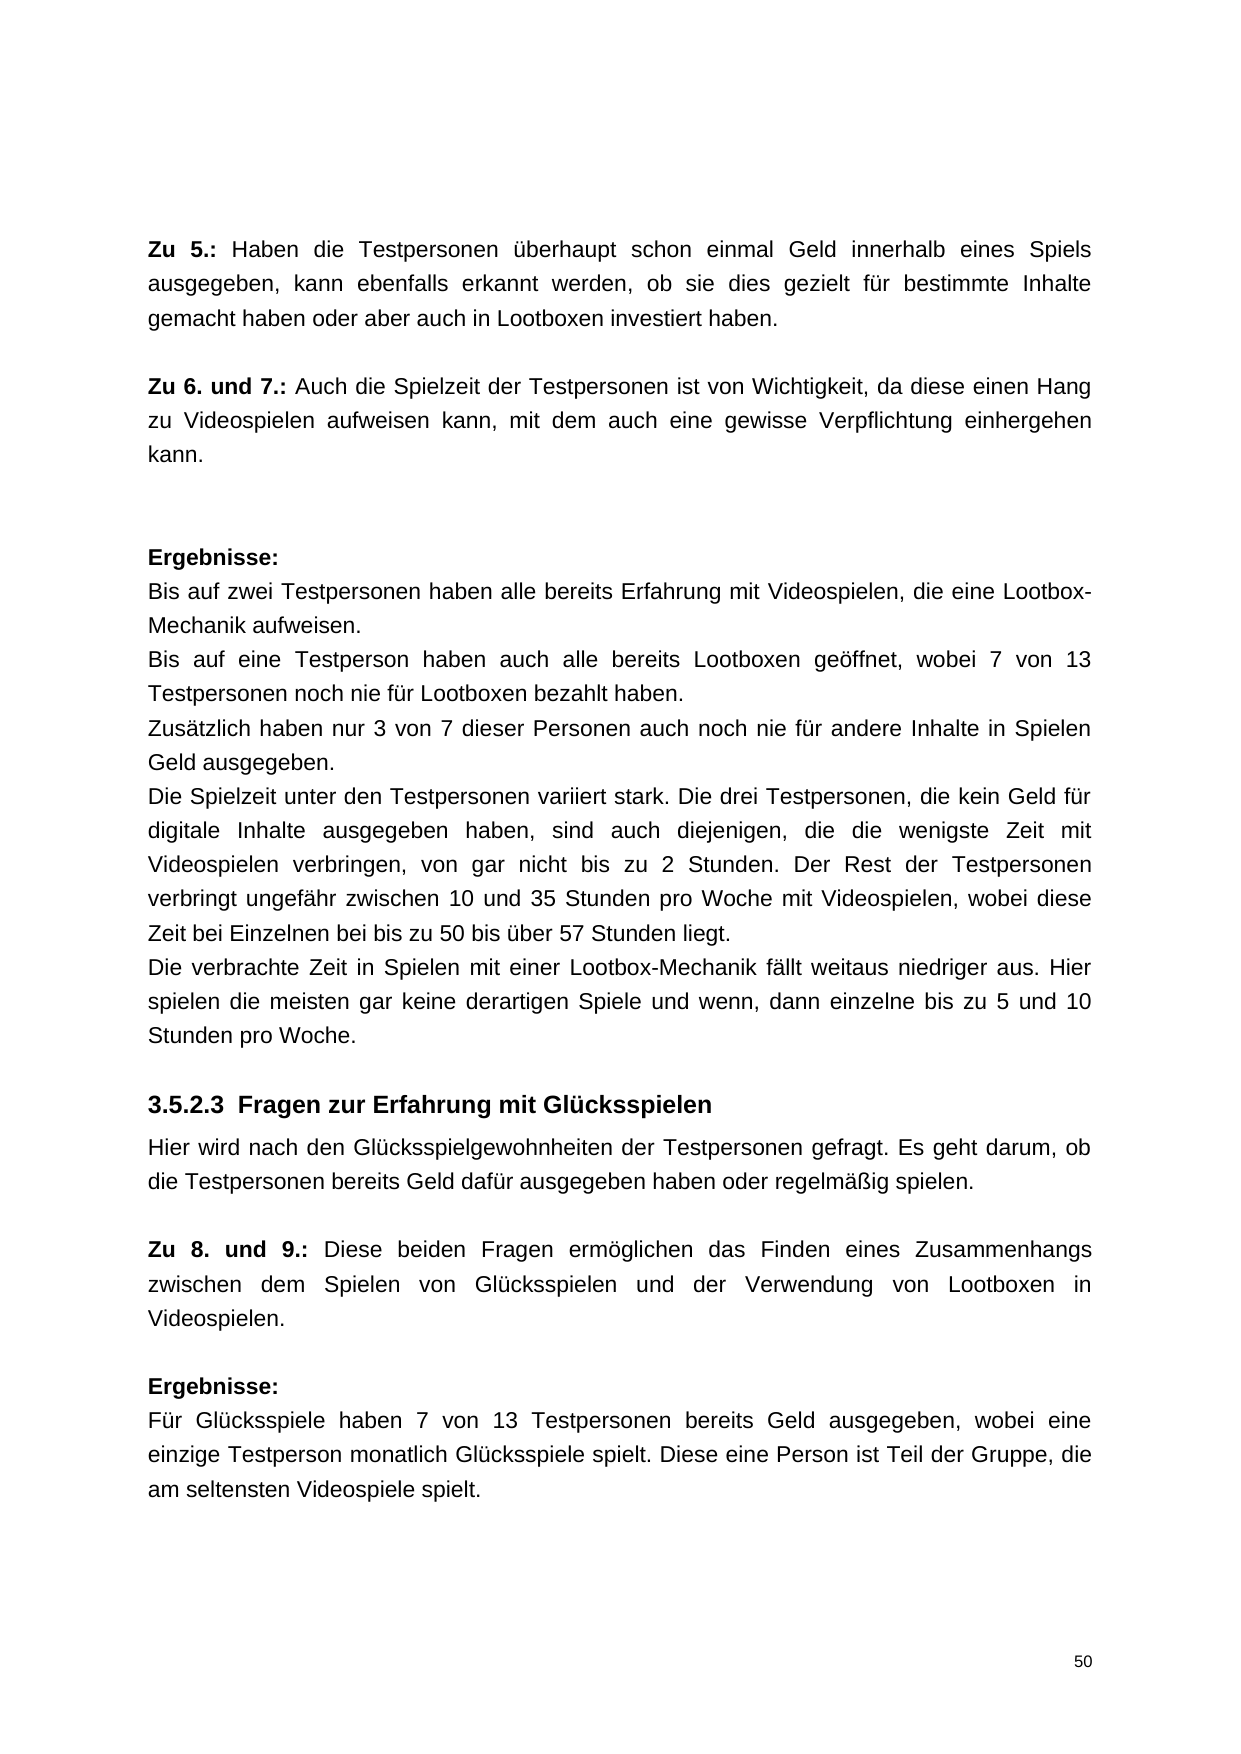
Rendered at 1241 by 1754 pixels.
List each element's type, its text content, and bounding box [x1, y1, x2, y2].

text Ergebnisse: [148, 544, 1092, 570]
text Zusätzlich haben nur 3 von 7 dieser Personen auch noch nie für andere Inhalte in Spielen Geld ausgegeben. [148, 714, 1092, 775]
text Zu 5.: Haben die Testpersonen überhaupt schon einmal Geld innerhalb eines Spiels ausgegeben, kann ebenfalls erkannt werden, ob sie dies gezielt für bestimmte Inhalte gemacht haben oder aber auch in Lootboxen investiert haben. [148, 236, 1092, 331]
text Die verbrachte Zeit in Spielen mit einer Lootbox-Mechanik fällt weitaus niedriger aus. Hier spielen die meisten gar keine derartigen Spiele und wenn, dann einzelne bis zu 5 und 10 Stunden pro Woche. [148, 954, 1092, 1048]
text Ergebnisse: [148, 1373, 1092, 1399]
text Für Glücksspiele haben 7 von 13 Testpersonen bereits Geld ausgegeben, wobei eine einzige Testperson monatlich Glücksspiele spielt. Diese eine Person ist Teil der Gruppe, die am seltensten Videospiele spielt. [148, 1407, 1092, 1502]
text Zu 6. und 7.: Auch die Spielzeit der Testpersonen ist von Wichtigkeit, da diese einen Hang zu Videospielen aufweisen kann, mit dem auch eine gewisse Verpflichtung einhergehen kann. [148, 373, 1092, 468]
subtitle Fragen zur Erfahrung mit Glücksspielen [148, 1090, 1092, 1119]
text Bis auf zwei Testpersonen haben alle bereits Erfahrung mit Videospielen, die eine Lootbox-Mechanik aufweisen. [148, 578, 1092, 638]
text Hier wird nach den Glücksspielgewohnheiten der Testpersonen gefragt. Es geht darum, ob die Testpersonen bereits Geld dafür ausgegeben haben oder regelmäßig spielen. [148, 1134, 1092, 1194]
text Zu 8. und 9.: Diese beiden Fragen ermöglichen das Finden eines Zusammenhangs zwischen dem Spielen von Glücksspielen und der Verwendung von Lootboxen in Videospielen. [148, 1236, 1092, 1331]
text Die Spielzeit unter den Testpersonen variiert stark. Die drei Testpersonen, die kein Geld für digitale Inhalte ausgegeben haben, sind auch diejenigen, die die wenigste Zeit mit Videospielen verbringen, von gar nicht bis zu 2 Stunden. Der Rest der Testpersonen verbringt ungefähr zwischen 10 und 35 Stunden pro Woche mit Videospielen, wobei diese Zeit bei Einzelnen bei bis zu 50 bis über 57 Stunden liegt. [148, 783, 1092, 946]
text Bis auf eine Testperson haben auch alle bereits Lootboxen geöffnet, wobei 7 von 13 Testpersonen noch nie für Lootboxen bezahlt haben. [148, 646, 1092, 707]
